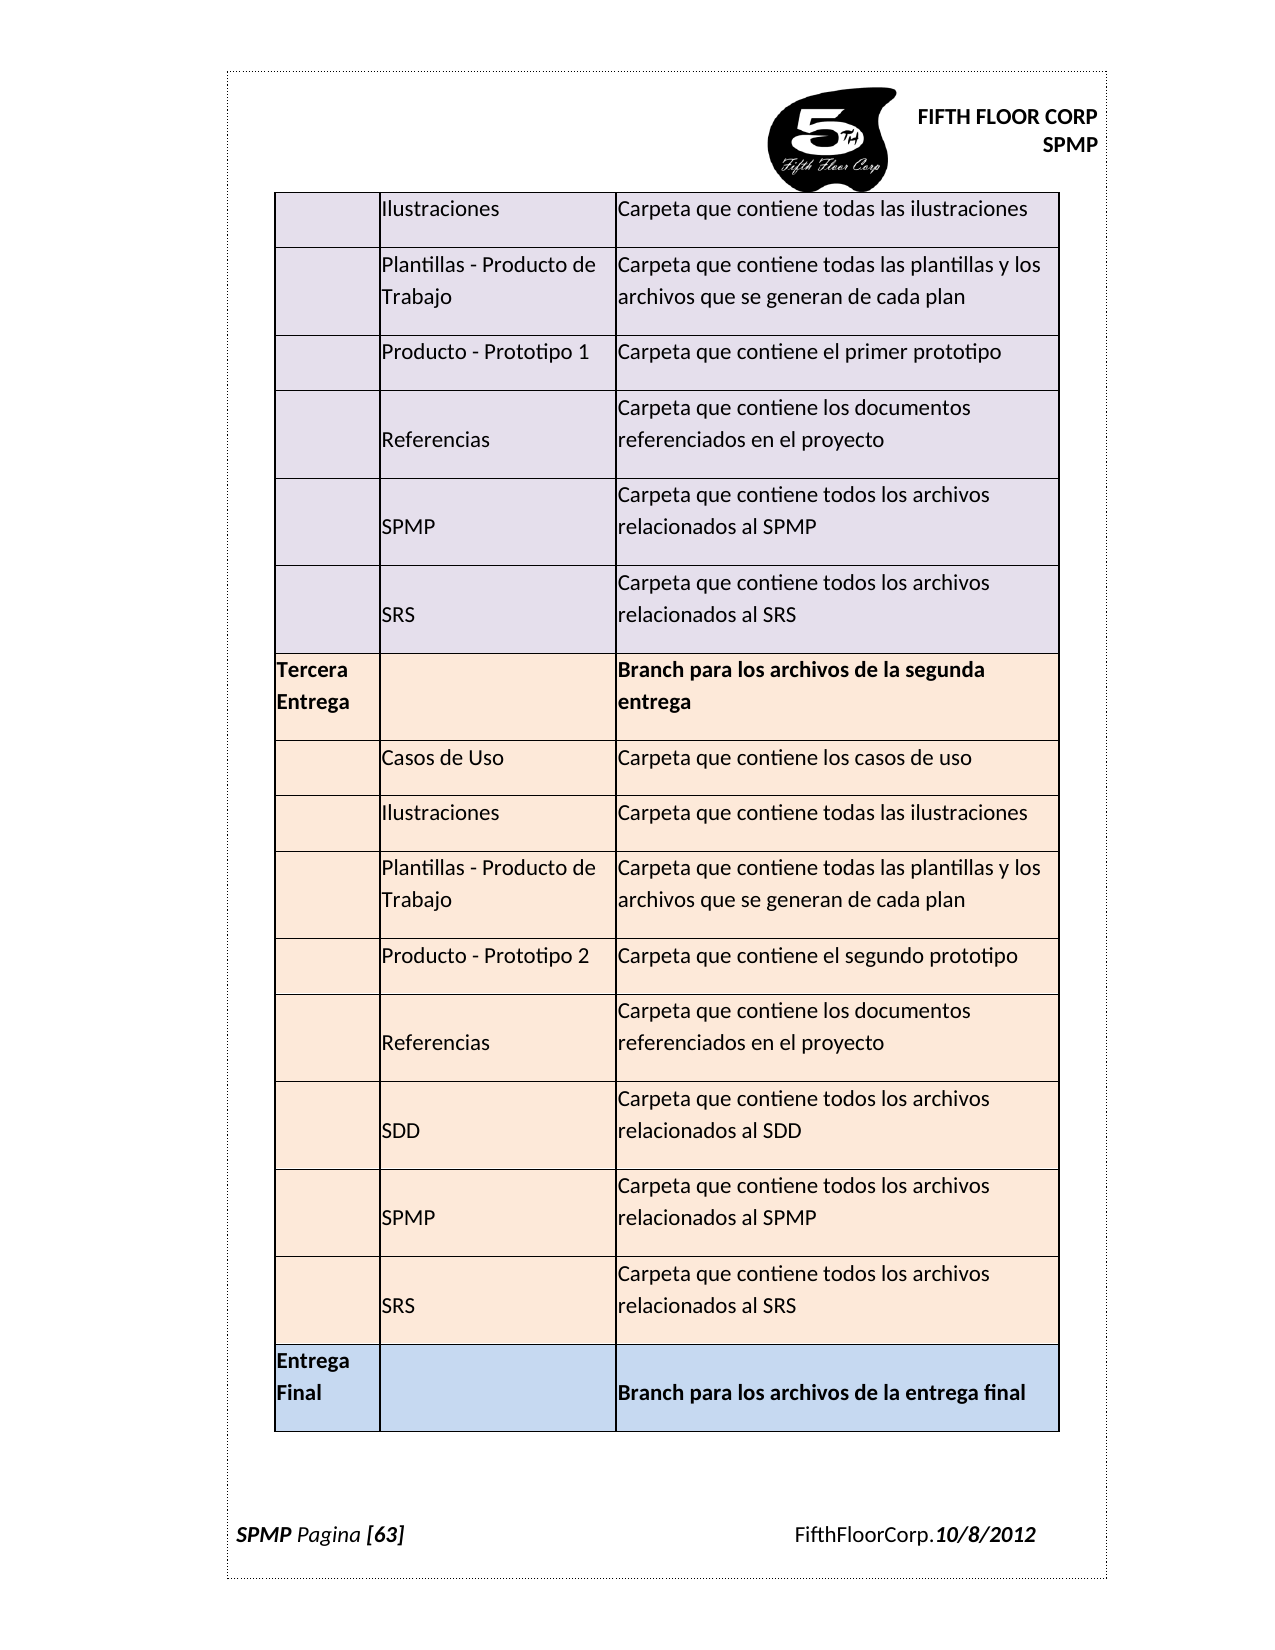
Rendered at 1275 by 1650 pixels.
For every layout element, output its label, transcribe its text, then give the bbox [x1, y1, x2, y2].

table_cell [276, 193, 379, 247]
table_cell Carpeta que contiene los documentos referenciados en el proyecto [617, 391, 1058, 478]
table_cell [276, 248, 379, 335]
table_cell [276, 479, 379, 565]
table_cell SPMP [381, 1170, 615, 1256]
table_cell [276, 336, 379, 390]
table_cell Casos de Uso [381, 741, 615, 795]
table_cell Carpeta que contiene todos los archivos relacionados al SRS [617, 566, 1058, 653]
table_cell [276, 939, 379, 993]
table_cell Ilustraciones [381, 796, 615, 851]
table_cell SRS [381, 566, 615, 653]
table_cell Branch para los archivos de la segunda entrega [617, 654, 1058, 740]
table_cell SPMP [381, 479, 615, 565]
table_cell [381, 654, 615, 740]
table_cell Carpeta que contiene todas las plantillas y los archivos que se generan de cada plan [617, 852, 1058, 938]
table_cell Carpeta que contiene todas las plantillas y los archivos que se generan de cada plan [617, 248, 1058, 335]
table_cell Carpeta que contiene todas las ilustraciones [617, 193, 1058, 247]
table_cell Producto - Prototipo 2 [381, 939, 615, 993]
table_cell [276, 796, 379, 851]
table_cell Carpeta que contiene todos los archivos relacionados al SDD [617, 1082, 1058, 1168]
table_cell Carpeta que contiene todos los archivos relacionados al SPMP [617, 1170, 1058, 1256]
table_cell Carpeta que contiene todos los archivos relacionados al SRS [617, 1257, 1058, 1343]
table_cell Carpeta que contiene el segundo prototipo [617, 939, 1058, 993]
table_cell Entrega Final [276, 1345, 379, 1431]
table_cell Plantillas - Producto de Trabajo [381, 852, 615, 938]
table_cell [276, 391, 379, 478]
table_cell SDD [381, 1082, 615, 1168]
table_cell [276, 1257, 379, 1343]
table_cell Referencias [381, 995, 615, 1081]
table_cell Plantillas - Producto de Trabajo [381, 248, 615, 335]
table_cell Producto - Prototipo 1 [381, 336, 615, 390]
table_cell [276, 1082, 379, 1168]
table_cell Ilustraciones [381, 193, 615, 247]
table_cell SRS [381, 1257, 615, 1343]
table_cell Referencias [381, 391, 615, 478]
table_cell [276, 995, 379, 1081]
table_cell Tercera Entrega [276, 654, 379, 740]
table_cell Carpeta que contiene todos los archivos relacionados al SPMP [617, 479, 1058, 565]
table_cell [276, 1170, 379, 1256]
table_cell [381, 1345, 615, 1431]
table_cell [276, 852, 379, 938]
table_cell Carpeta que contiene el primer prototipo [617, 336, 1058, 390]
table_cell Carpeta que contiene todas las ilustraciones [617, 796, 1058, 851]
table_cell [276, 741, 379, 795]
table_cell Branch para los archivos de la entrega final [617, 1345, 1058, 1431]
table_cell [276, 566, 379, 653]
table_cell Carpeta que contiene los casos de uso [617, 741, 1058, 795]
table_cell Carpeta que contiene los documentos referenciados en el proyecto [617, 995, 1058, 1081]
picture [761, 79, 901, 192]
